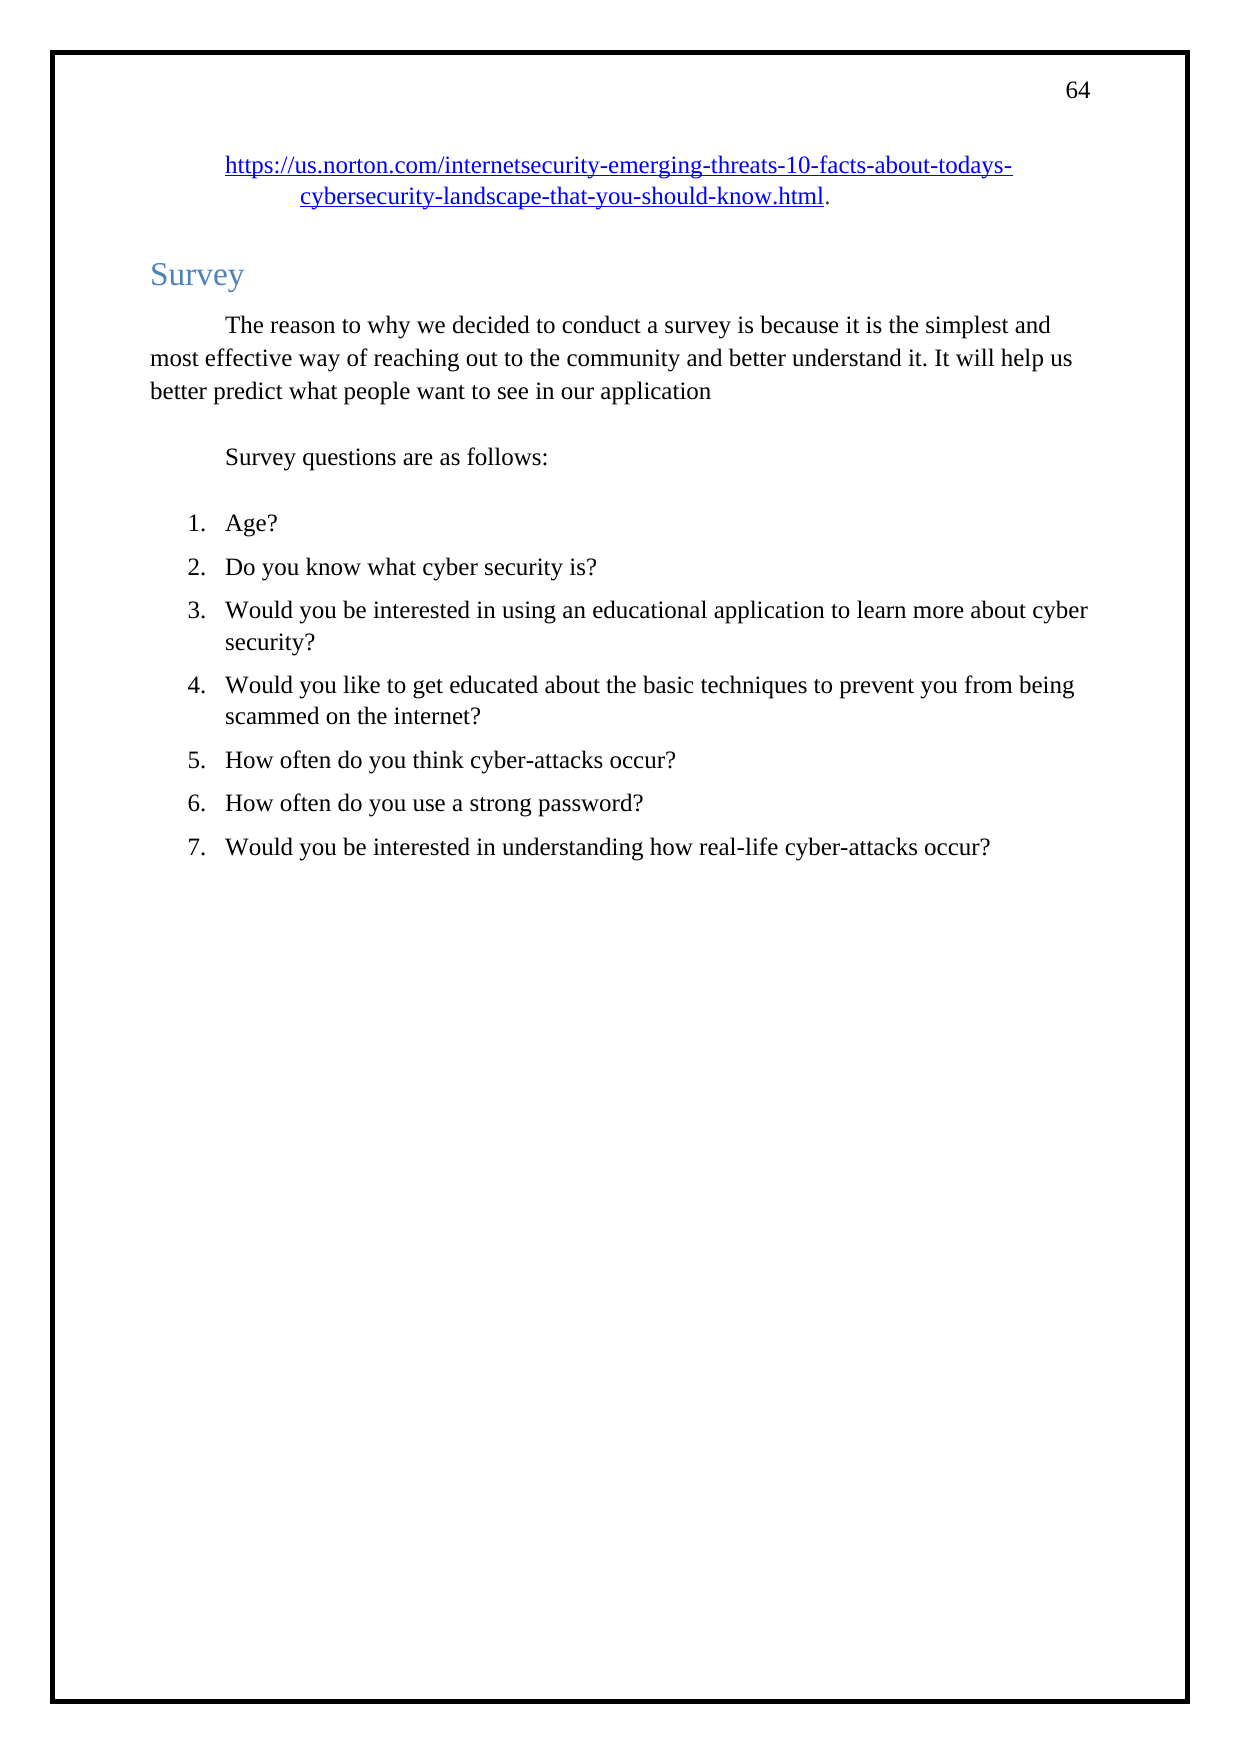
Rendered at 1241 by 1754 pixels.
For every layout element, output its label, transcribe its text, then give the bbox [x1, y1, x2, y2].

text https://us.norton.com/internetsecurity-emerging-threats-10-facts-about-todays-cybersecurity-landscape-that-you-should-know.html. [225, 150, 1090, 210]
list Do you know what cyber security is? [187, 552, 1090, 581]
text The reason to why we decided to conduct a survey is because it is the simplest and most effective way of reaching out to the community and better understand it. It will help us better predict what people want to see in our application [150, 310, 1090, 405]
text Survey questions are as follows: [150, 442, 1090, 471]
subtitle Survey [150, 254, 1090, 292]
list Would you be interested in using an educational application to learn more about cyber security? [187, 596, 1090, 655]
list How often do you think cyber-attacks occur? [187, 745, 1090, 773]
list Would you be interested in understanding how real-life cyber-attacks occur? [187, 832, 1090, 861]
list How often do you use a strong password? [187, 788, 1090, 817]
list Age? [187, 508, 1090, 537]
list Would you like to get educated about the basic techniques to prevent you from being scammed on the internet? [187, 670, 1090, 730]
